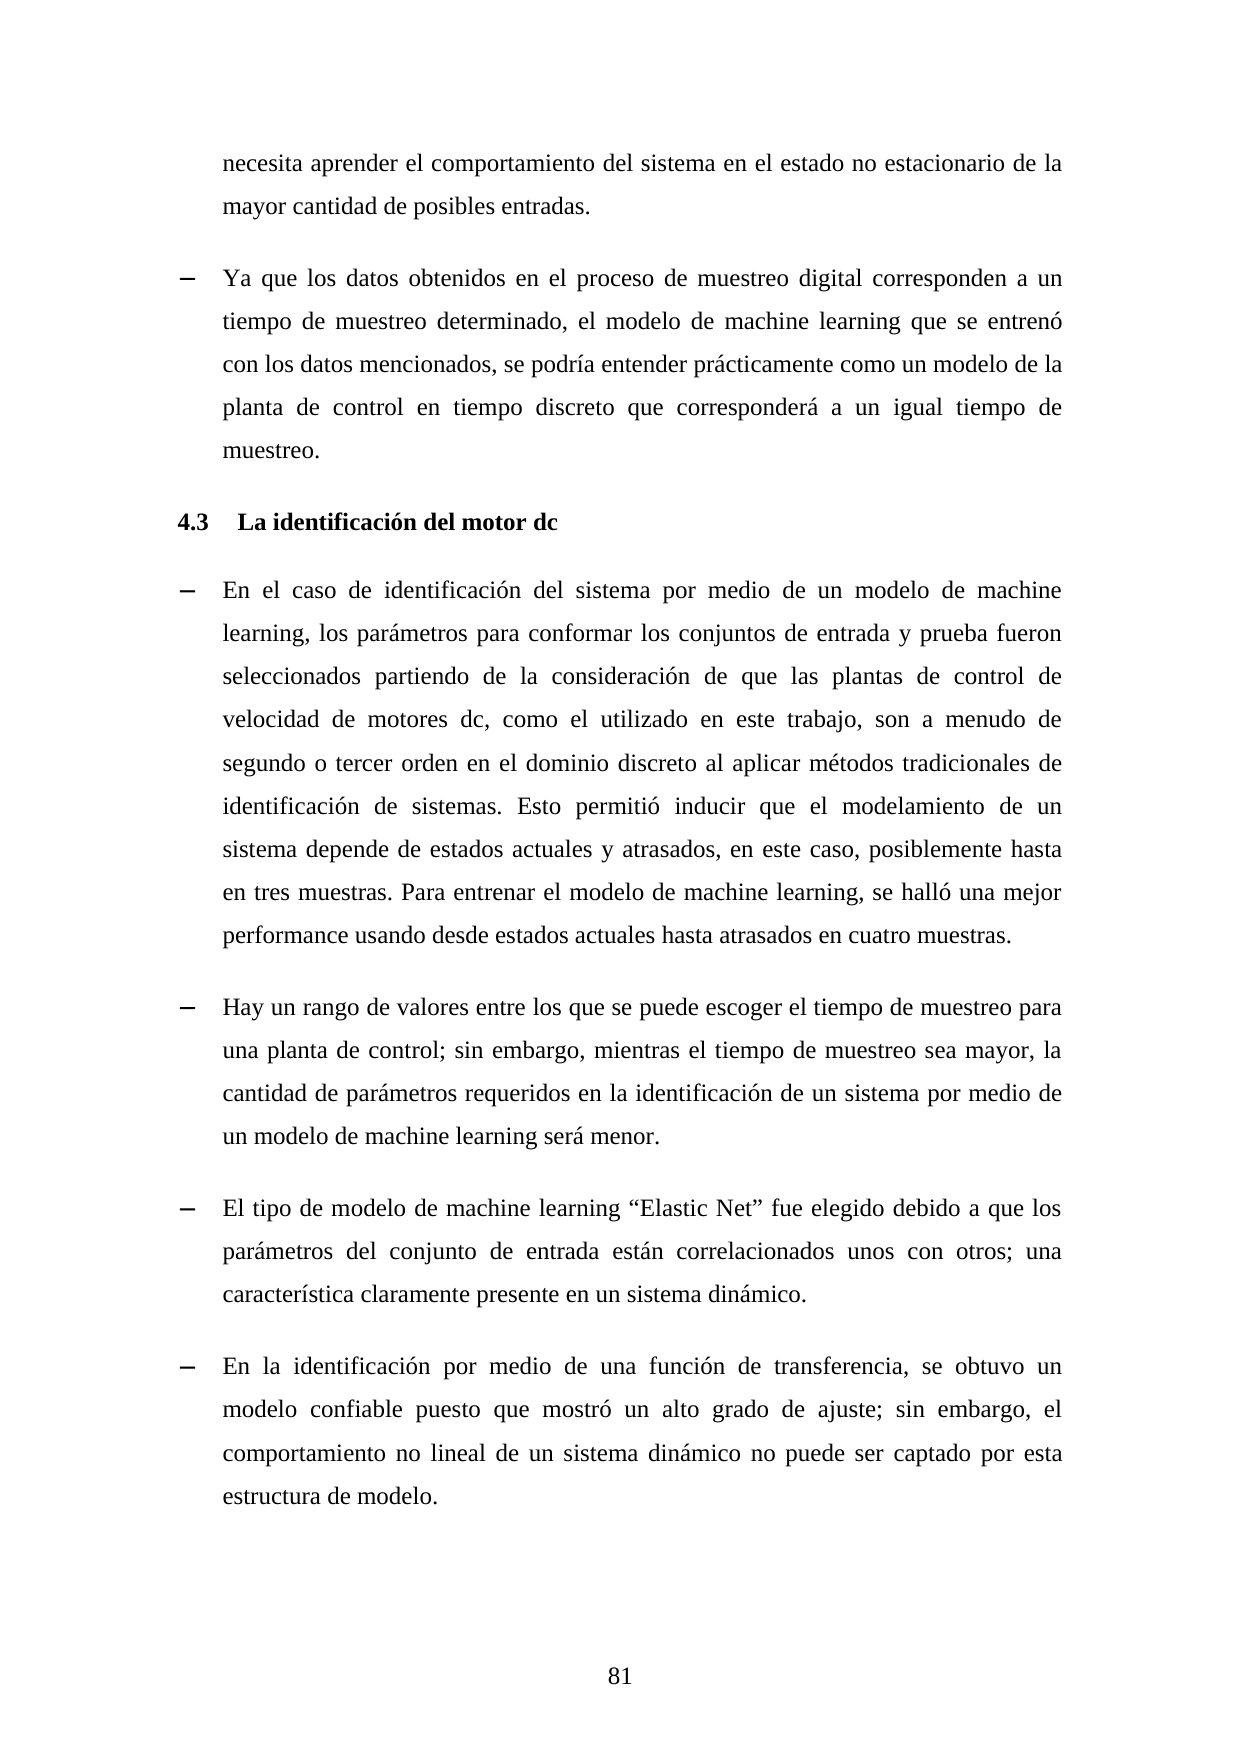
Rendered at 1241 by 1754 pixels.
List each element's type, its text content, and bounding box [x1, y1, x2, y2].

subtitle La identificación del motor dc [177, 507, 1063, 536]
list En el caso de identificación del sistema por medio de un modelo de machine learning, los parámetros para conformar los conjuntos de entrada y prueba fueron seleccionados partiendo de la consideración de que las plantas de control de velocidad de motores dc, como el utilizado en este trabajo, son a menudo de segundo o tercer orden en el dominio discreto al aplicar métodos tradicionales de identificación de sistemas. Esto permitió inducir que el modelamiento de un sistema depende de estados actuales y atrasados, en este caso, posiblemente hasta en tres muestras. Para entrenar el modelo de machine learning, se halló una mejor performance usando desde estados actuales hasta atrasados en cuatro muestras. [177, 575, 1063, 949]
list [177, 148, 1063, 219]
list El tipo de modelo de machine learning “Elastic Net” fue elegido debido a que los parámetros del conjunto de entrada están correlacionados unos con otros; una característica claramente presente en un sistema dinámico. [177, 1193, 1063, 1308]
list En la identificación por medio de una función de transferencia, se obtuvo un modelo confiable puesto que mostró un alto grado de ajuste; sin embargo, el comportamiento no lineal de un sistema dinámico no puede ser captado por esta estructura de modelo. [177, 1351, 1063, 1509]
list Ya que los datos obtenidos en el proceso de muestreo digital corresponden a un tiempo de muestreo determinado, el modelo de machine learning que se entrenó con los datos mencionados, se podría entender prácticamente como un modelo de la planta de control en tiempo discreto que corresponderá a un igual tiempo de muestreo. [177, 263, 1063, 464]
list Hay un rango de valores entre los que se puede escoger el tiempo de muestreo para una planta de control; sin embargo, mientras el tiempo de muestreo sea mayor, la cantidad de parámetros requeridos en la identificación de un sistema por medio de un modelo de machine learning será menor. [177, 992, 1063, 1150]
